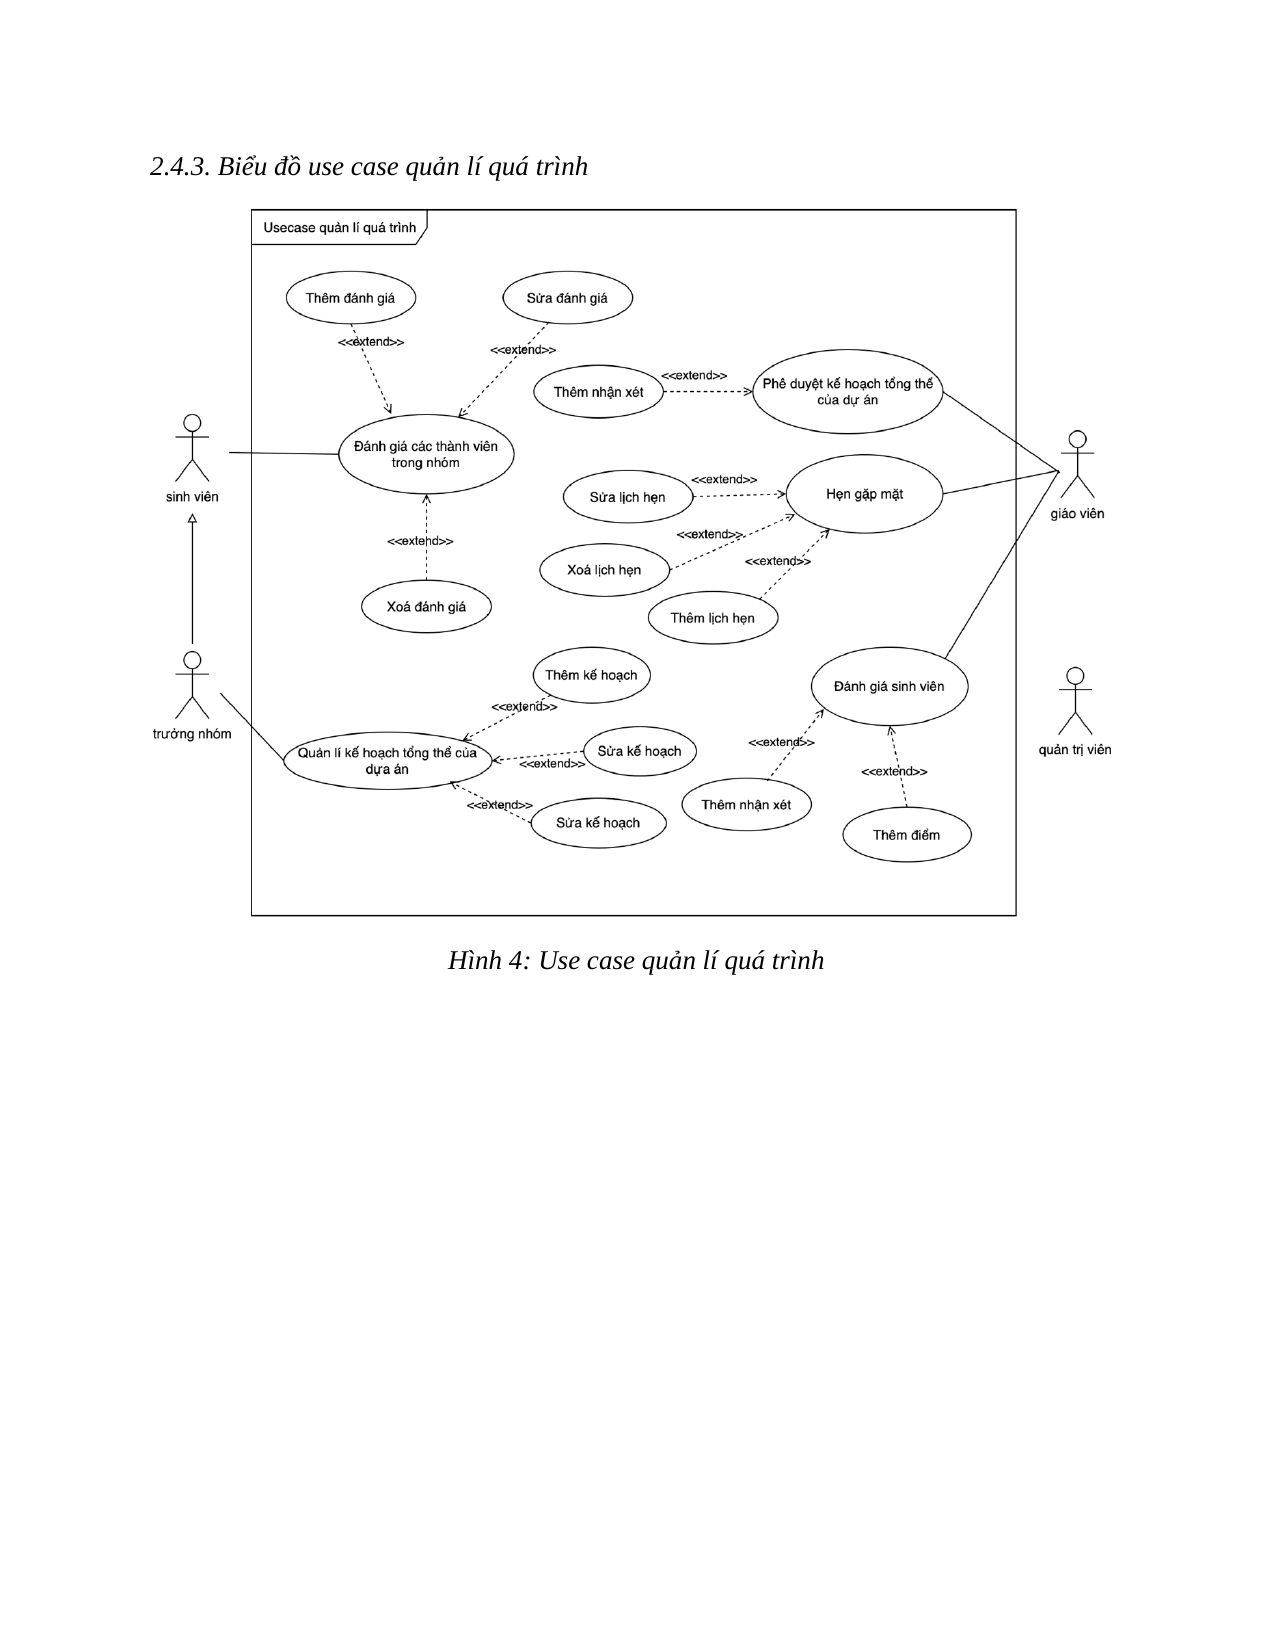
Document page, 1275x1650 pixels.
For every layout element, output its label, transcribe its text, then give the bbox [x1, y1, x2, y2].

subtitle 2.4.3. Biểu đồ use case quản lí quá trình [150, 150, 1125, 181]
picture [150, 196, 1125, 930]
text Hình 4: Use case quản lí quá trình [150, 944, 1125, 976]
